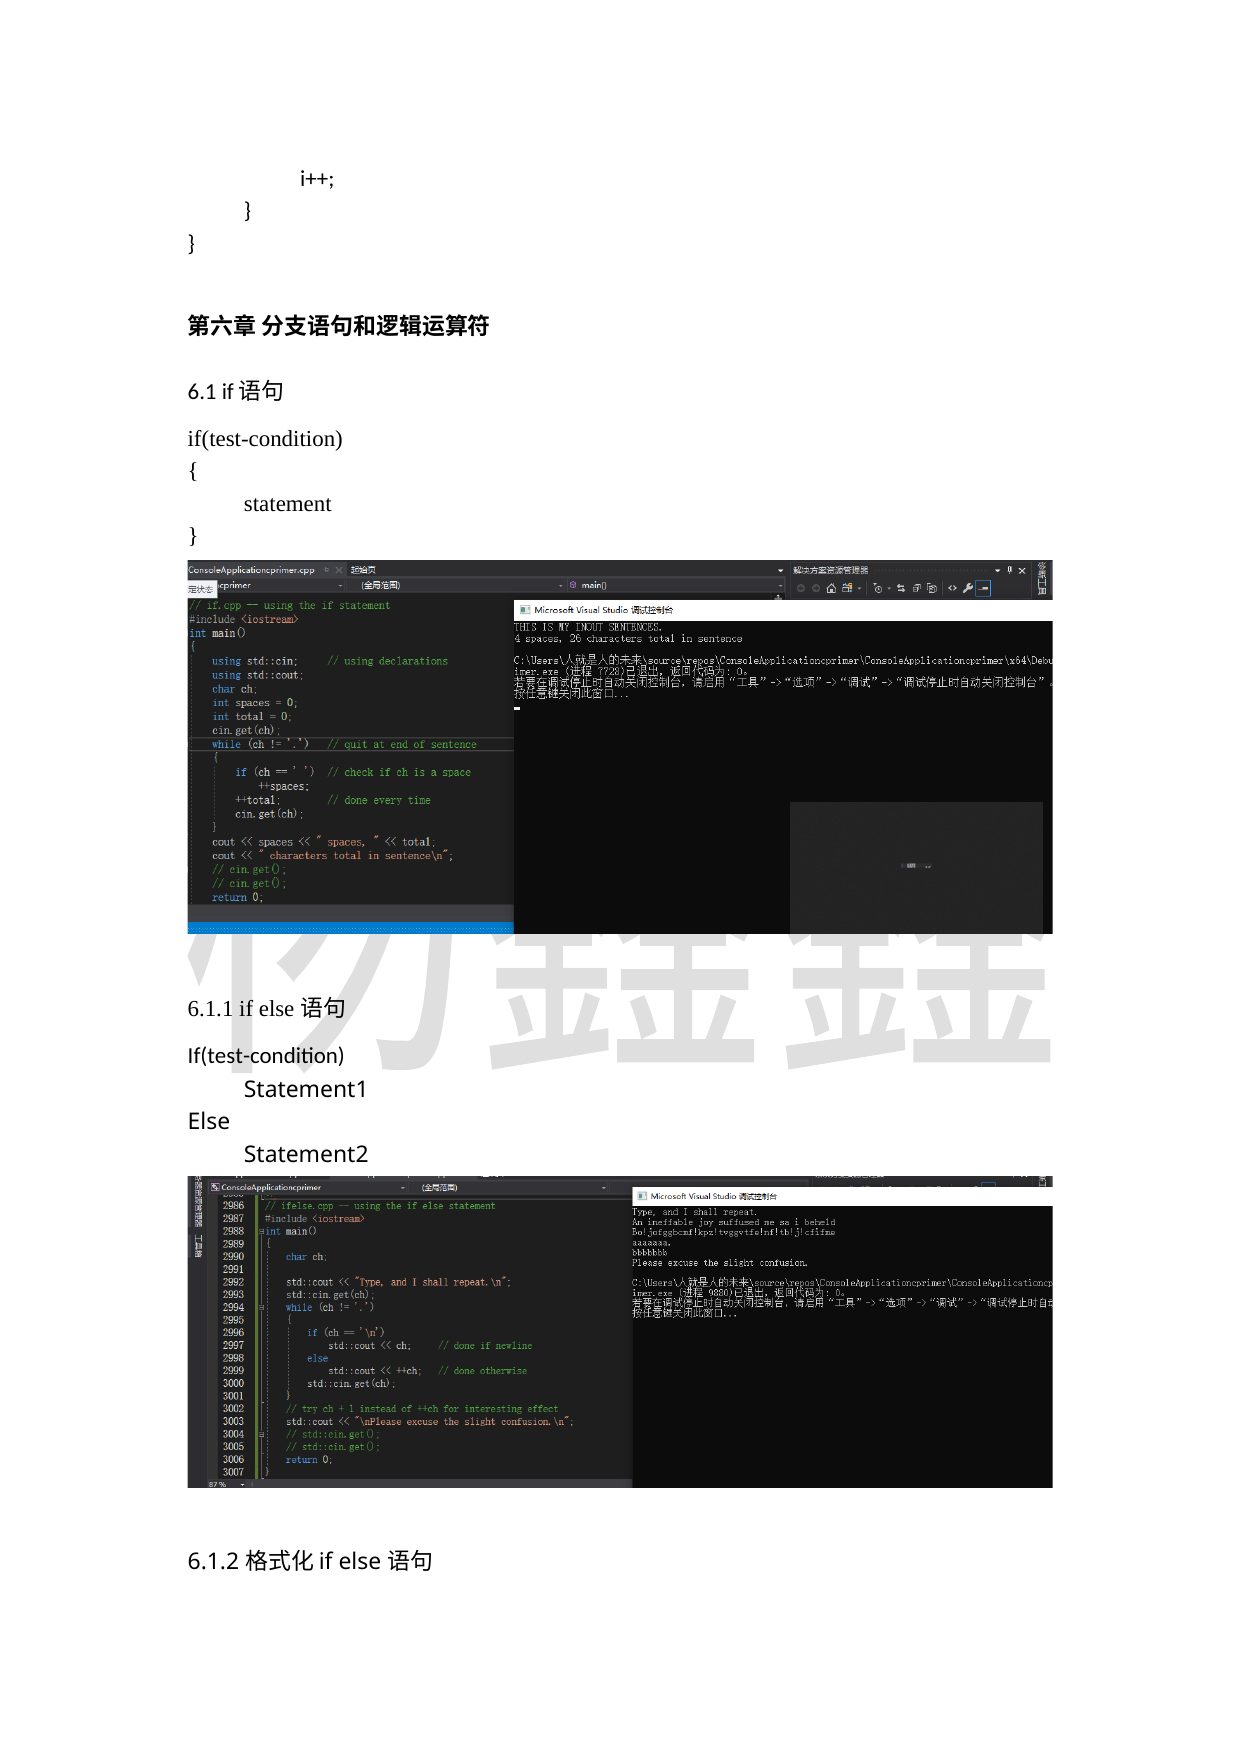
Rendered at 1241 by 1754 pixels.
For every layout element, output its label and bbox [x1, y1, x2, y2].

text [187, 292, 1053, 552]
picture [187, 1176, 1053, 1488]
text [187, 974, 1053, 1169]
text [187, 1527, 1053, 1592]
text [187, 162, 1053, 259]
picture [187, 560, 1053, 934]
